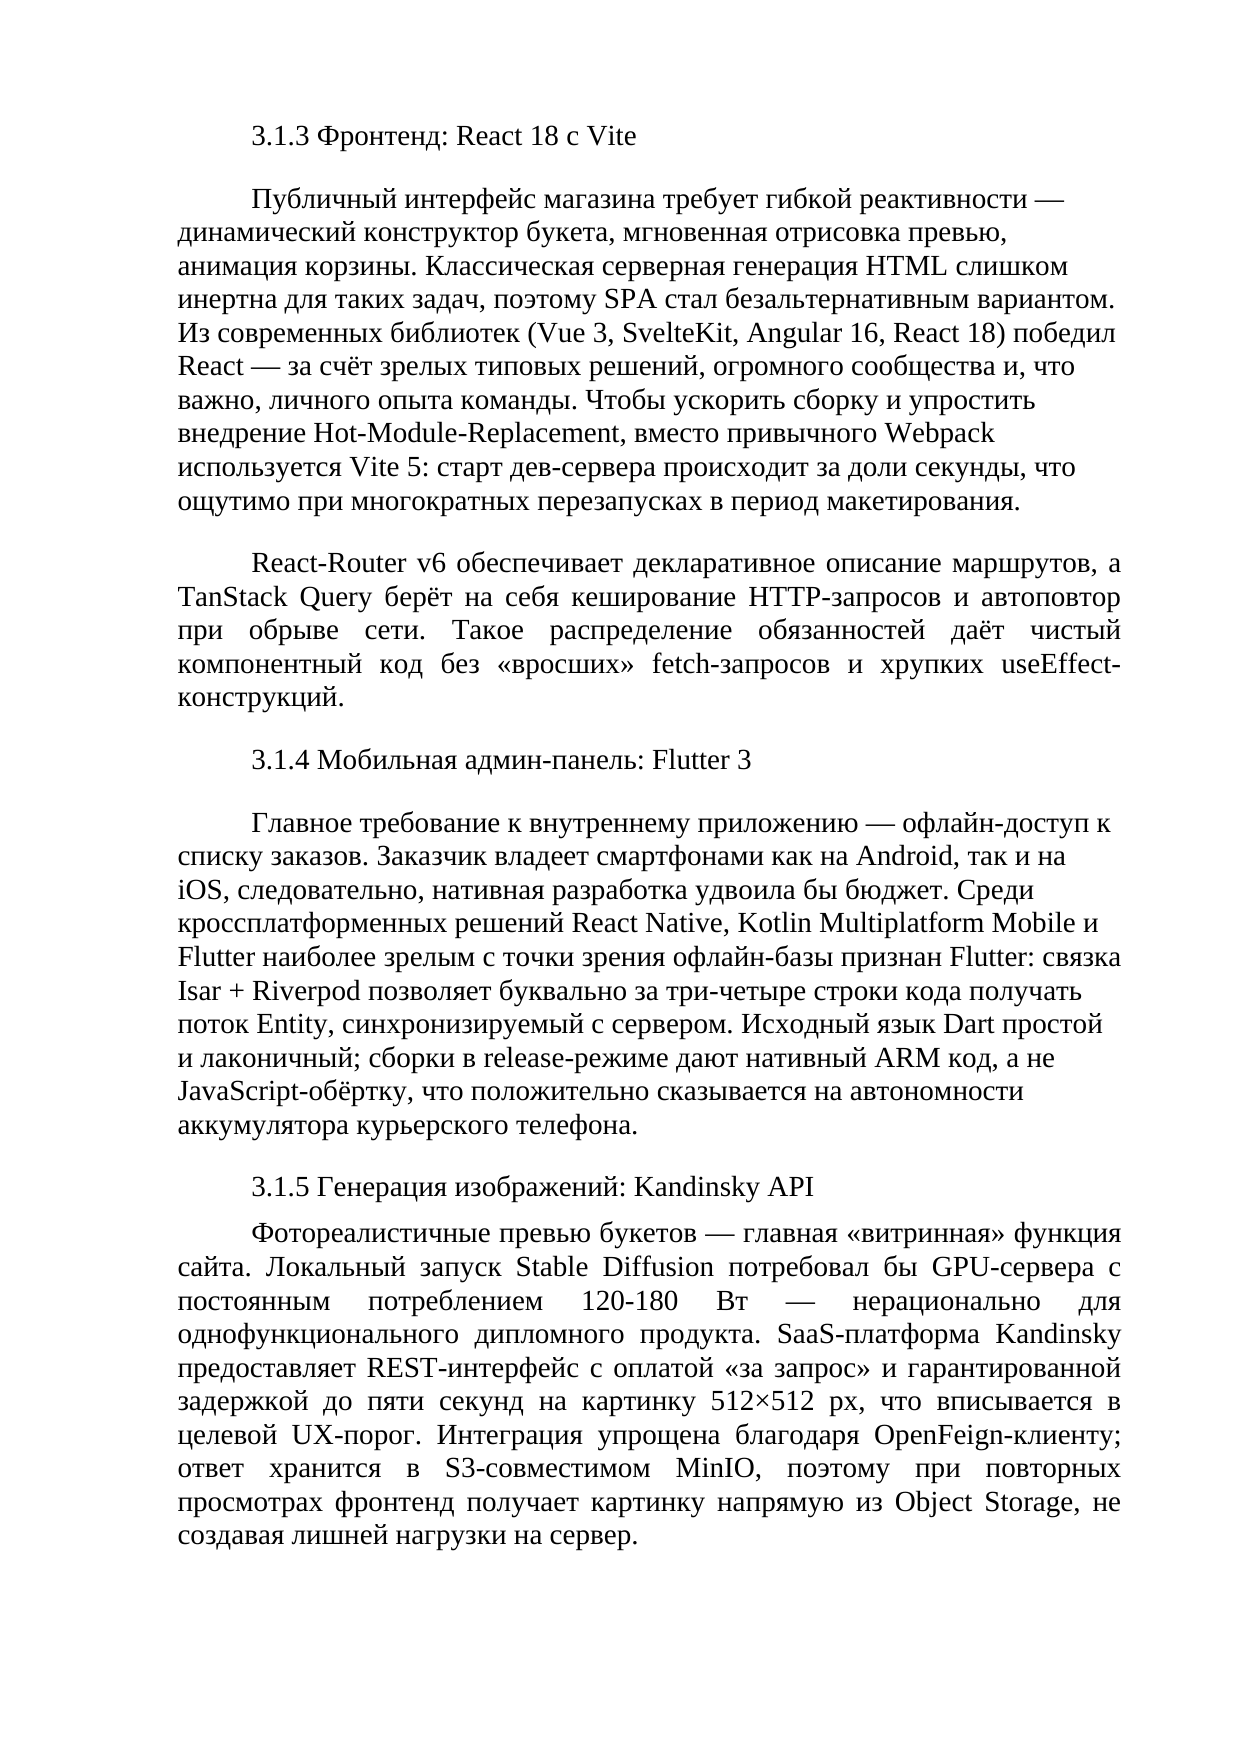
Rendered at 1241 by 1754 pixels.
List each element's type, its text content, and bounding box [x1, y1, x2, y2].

subtitle 3.1.3 Фронтенд: React 18 c Vite [251, 118, 1122, 152]
subtitle 3.1.4 Мобильная админ-панель: Flutter 3 [251, 742, 1122, 776]
text Публичный интерфейс магазина требует гибкой реактивности — динамический конструктор букета, мгновенная отрисовка превью, анимация корзины. Классическая серверная генерация HTML слишком инертна для таких задач, поэтому SPA стал безальтернативным вариантом. Из современных библиотек (Vue 3, SvelteKit, Angular 16, React 18) победил React — за счёт зрелых типовых решений, огромного сообщества и, что важно, личного опыта команды. Чтобы ускорить сборку и упростить внедрение Hot-Module-Replacement, вместо привычного Webpack используется Vite 5: старт дев-сервера происходит за доли секунды, что ощутимо при многократных перезапусках в период макетирования. [177, 181, 1122, 516]
text React-Router v6 обеспечивает декларативное описание маршрутов, а TanStack Query берёт на себя кеширование HTTP-запросов и автоповтор при обрыве сети. Такое распределение обязанностей даёт чистый компонентный код без «вросших» fetch-запросов и хрупких useEffect-конструкций. [177, 545, 1122, 713]
text Фотореалистичные превью букетов — главная «витринная» функция сайта. Локальный запуск Stable Diffusion потребовал бы GPU-сервера с постоянным потреблением 120-180 Вт — нерационально для однофункционального дипломного продукта. SaaS-платформа Kandinsky предоставляет REST-интерфейс с оплатой «за запрос» и гарантированной задержкой до пяти секунд на картинку 512×512 px, что вписывается в целевой UX-порог. Интеграция упрощена благодаря OpenFeign-клиенту; ответ хранится в S3-совместимом MinIO, поэтому при повторных просмотрах фронтенд получает картинку напрямую из Object Storage, не создавая лишней нагрузки на сервер. [177, 1216, 1122, 1551]
subtitle 3.1.5 Генерация изображений: Kandinsky API [251, 1169, 1122, 1203]
text Главное требование к внутреннему приложению — офлайн-доступ к списку заказов. Заказчик владеет смартфонами как на Android, так и на iOS, следовательно, нативная разработка удвоила бы бюджет. Среди кроссплатформенных решений React Native, Kotlin Multiplatform Mobile и Flutter наиболее зрелым с точки зрения офлайн-базы признан Flutter: связка Isar + Riverpod позволяет буквально за три-четыре строки кода получать поток Entity, синхронизируемый с сервером. Исходный язык Dart простой и лаконичный; сборки в release-режиме дают нативный ARM код, а не JavaScript-обёртку, что положительно сказывается на автономности аккумулятора курьерского телефона. [177, 805, 1122, 1140]
